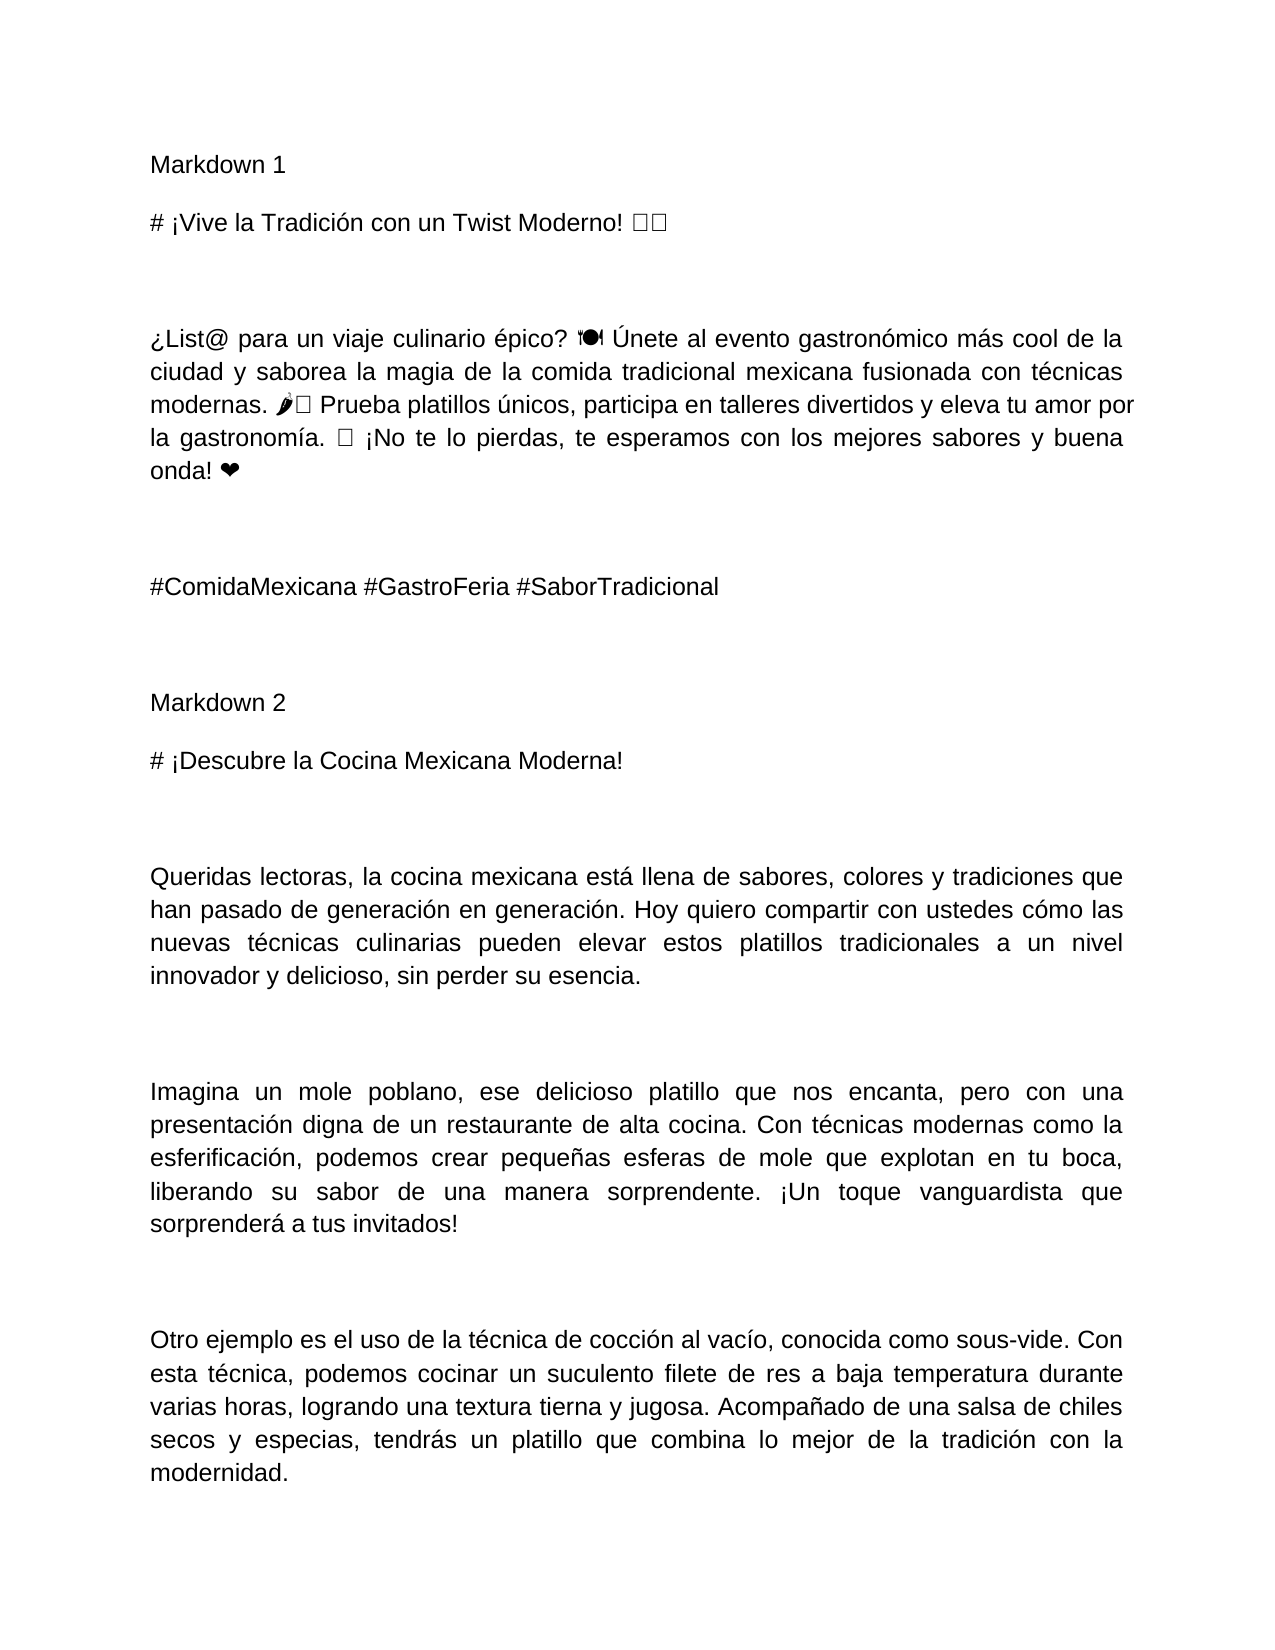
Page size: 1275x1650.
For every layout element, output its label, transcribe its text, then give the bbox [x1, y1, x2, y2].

text Otro ejemplo es el uso de la técnica de cocción al vacío, conocida como sous-vide. Con esta técnica, podemos cocinar un suculento filete de res a baja temperatura durante varias horas, logrando una textura tierna y jugosa. Acompañado de una salsa de chiles secos y especias, tendrás un platillo que combina lo mejor de la tradición con la modernidad. [150, 1326, 1125, 1486]
text Queridas lectoras, la cocina mexicana está llena de sabores, colores y tradiciones que han pasado de generación en generación. Hoy quiero compartir con ustedes cómo las nuevas técnicas culinarias pueden elevar estos platillos tradicionales a un nivel innovador y delicioso, sin perder su esencia. [150, 862, 1125, 990]
text Markdown 1 [150, 150, 1125, 179]
text # ¡Descubre la Cocina Mexicana Moderna! [150, 746, 1125, 775]
text Imagina un mole poblano, ese delicioso platillo que nos encanta, pero con una presentación digna de un restaurante de alta cocina. Con técnicas modernas como la esferificación, podemos crear pequeñas esferas de mole que explotan en tu boca, liberando su sabor de una manera sorprendente. ¡Un toque vanguardista que sorprenderá a tus invitados! [150, 1077, 1125, 1238]
text Markdown 2 [150, 688, 1125, 717]
text ¿List@ para un viaje culinario épico? 🍽️ Únete al evento gastronómico más cool de la ciudad y saborea la magia de la comida tradicional mexicana fusionada con técnicas modernas. 🌶️👨‍🍳 Prueba platillos únicos, participa en talleres divertidos y eleva tu amor por la gastronomía. 🎉 ¡No te lo pierdas, te esperamos con los mejores sabores y buena onda! 🇲🇽❤️ [150, 324, 1125, 485]
text #ComidaMexicana #GastroFeria #SaborTradicional [150, 572, 1125, 601]
text # ¡Vive la Tradición con un Twist Moderno! 🌮✨ [150, 208, 1125, 237]
